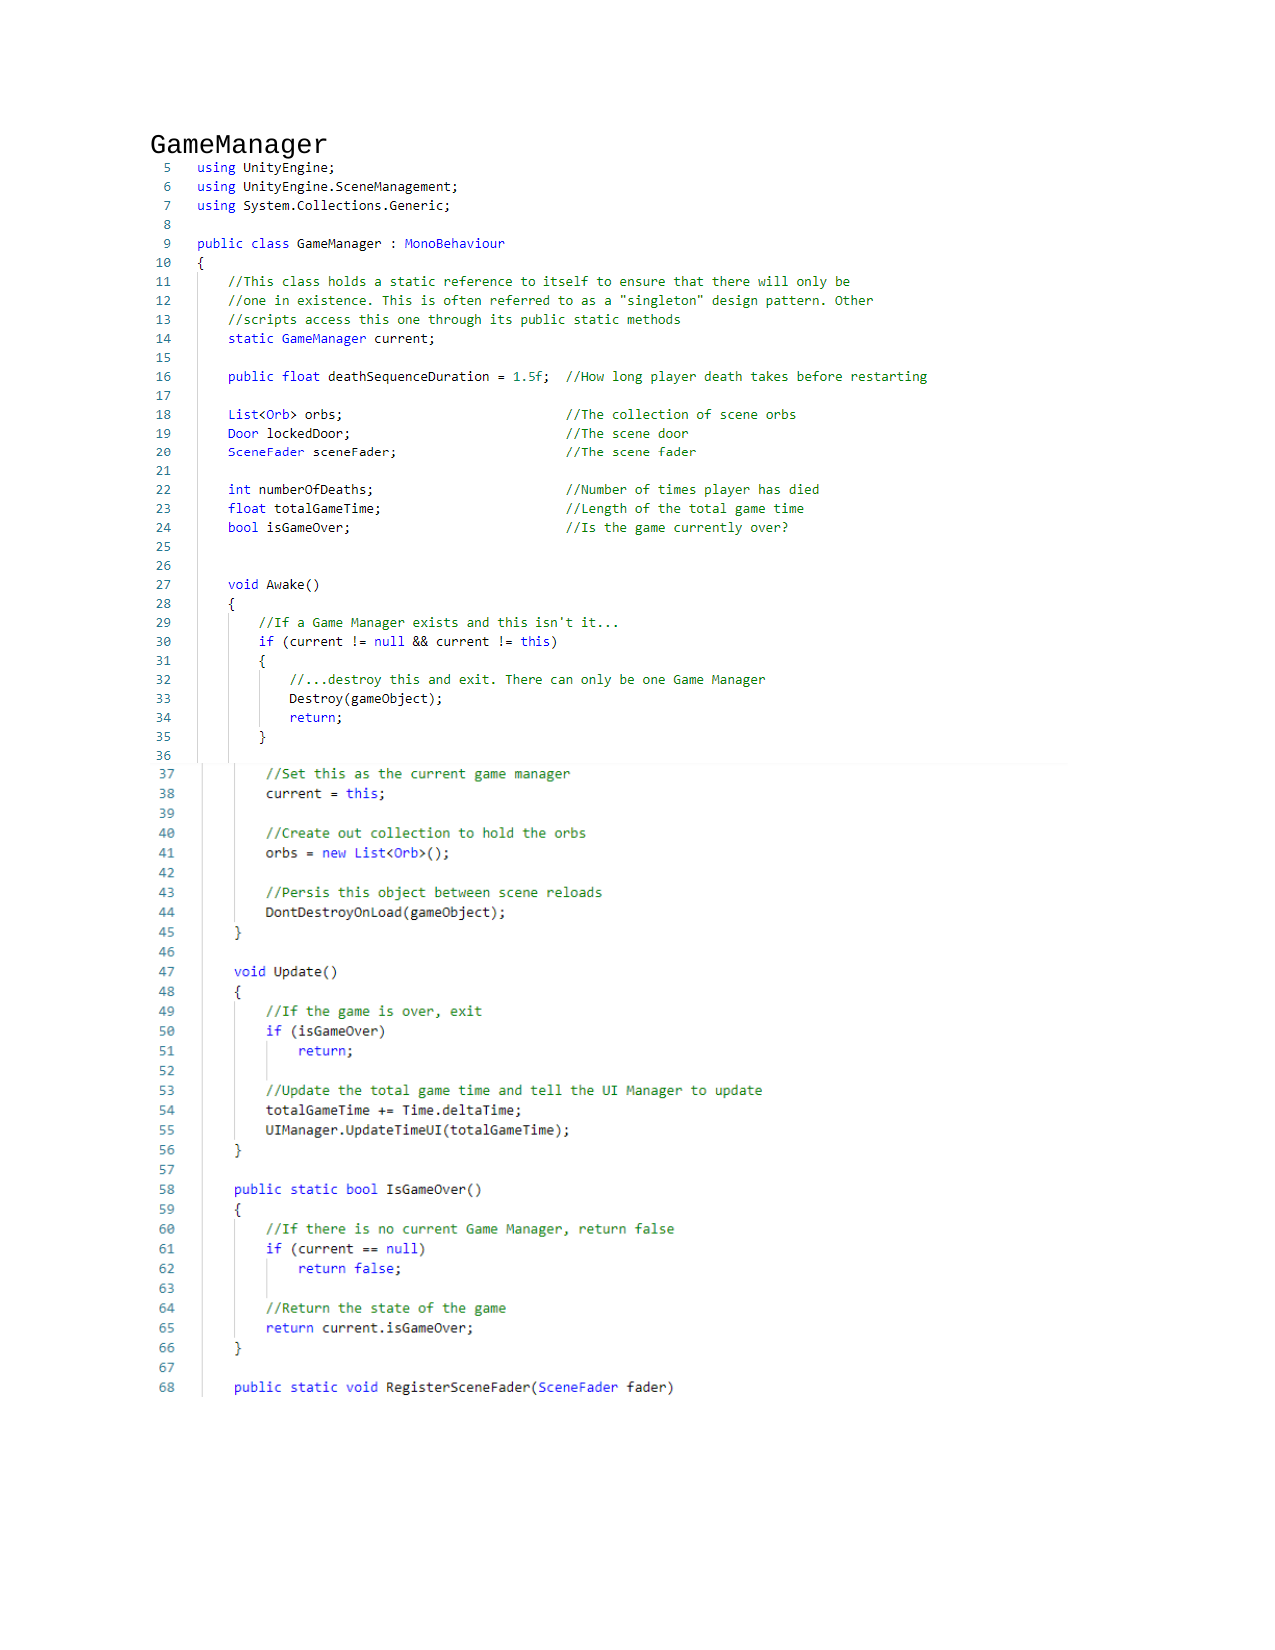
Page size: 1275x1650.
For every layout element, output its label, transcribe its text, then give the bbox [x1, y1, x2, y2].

text GameManager [150, 131, 1125, 162]
picture [150, 162, 1093, 1397]
